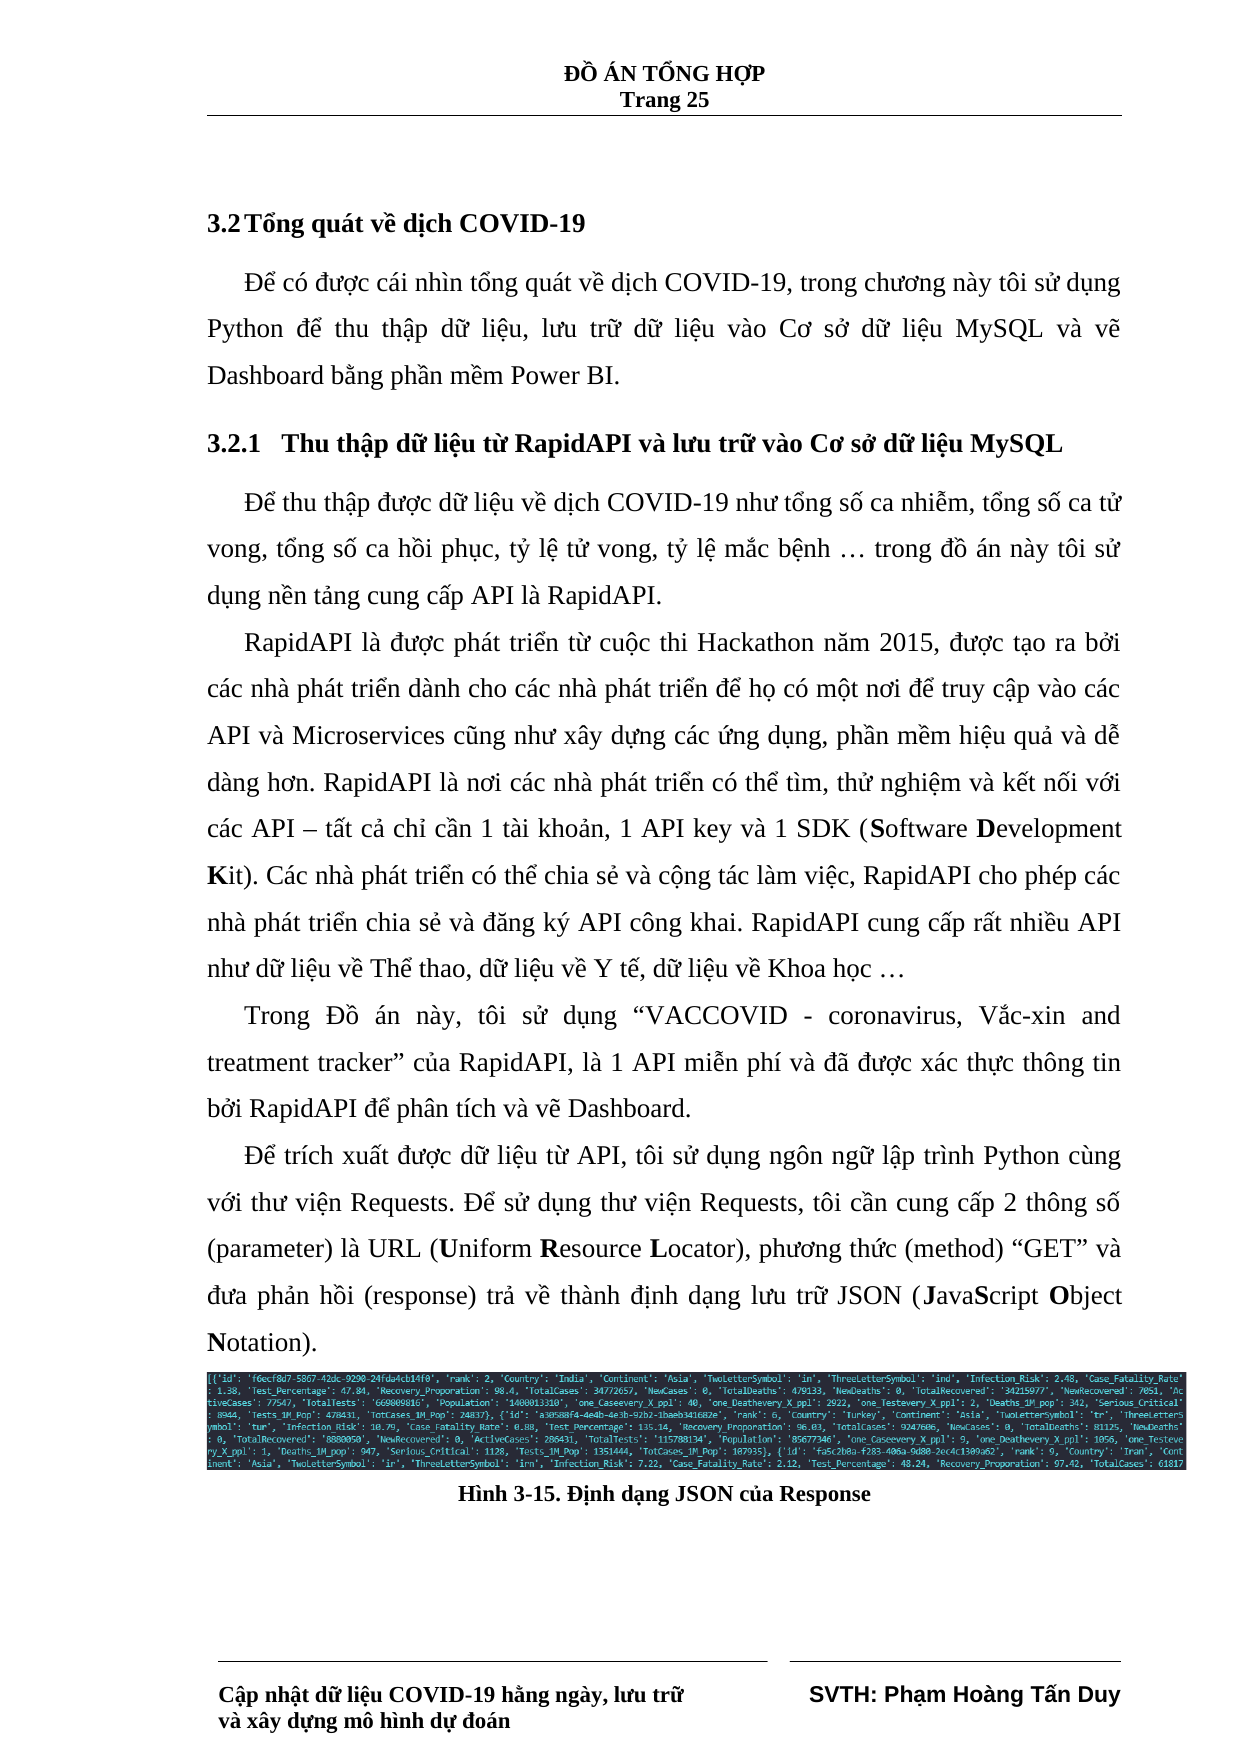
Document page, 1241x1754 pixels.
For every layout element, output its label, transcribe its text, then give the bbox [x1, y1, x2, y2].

text RapidAPI là được phát triển từ cuộc thi Hackathon năm 2015, được tạo ra bởi các nhà phát triển dành cho các nhà phát triển để họ có một nơi để truy cập vào các API và Microservices cũng như xây dựng các ứng dụng, phần mềm hiệu quả và dễ dàng hơn. RapidAPI là nơi các nhà phát triển có thể tìm, thử nghiệm và kết nối với các API – tất cả chỉ cần 1 tài khoản, 1 API key và 1 SDK (Software Development Kit). Các nhà phát triển có thể chia sẻ và cộng tác làm việc, RapidAPI cho phép các nhà phát triển chia sẻ và đăng ký API công khai. RapidAPI cung cấp rất nhiều API như dữ liệu về Thể thao, dữ liệu về Y tế, dữ liệu về Khoa học … [207, 626, 1122, 984]
text Để trích xuất được dữ liệu từ API, tôi sử dụng ngôn ngữ lập trình Python cùng với thư viện Requests. Để sử dụng thư viện Requests, tôi cần cung cấp 2 thông số (parameter) là URL (Uniform Resource Locator), phương thức (method) “GET” và đưa phản hồi (response) trả về thành định dạng lưu trữ JSON (JavaScript Object Notation). [207, 1139, 1122, 1357]
subtitle Thu thập dữ liệu từ RapidAPI và lưu trữ vào Cơ sở dữ liệu MySQL [207, 427, 1122, 458]
picture [206, 1372, 1187, 1470]
text Để thu thập được dữ liệu về dịch COVID-19 như tổng số ca nhiễm, tổng số ca tử vong, tổng số ca hồi phục, tỷ lệ tử vong, tỷ lệ mắc bệnh … trong đồ án này tôi sử dụng nền tảng cung cấp API là RapidAPI. [207, 486, 1122, 610]
text Trong Đồ án này, tôi sử dụng “VACCOVID - coronavirus, Vắc-xin and treatment tracker” của RapidAPI, là 1 API miễn phí và đã được xác thực thông tin bởi RapidAPI để phân tích và vẽ Dashboard. [207, 999, 1122, 1124]
text Để có được cái nhìn tổng quát về dịch COVID-19, trong chương này tôi sử dụng Python để thu thập dữ liệu, lưu trữ dữ liệu vào Cơ sở dữ liệu MySQL và vẽ Dashboard bằng phần mềm Power BI. [207, 266, 1122, 390]
subtitle Tổng quát về dịch COVID-19 [207, 207, 1122, 238]
